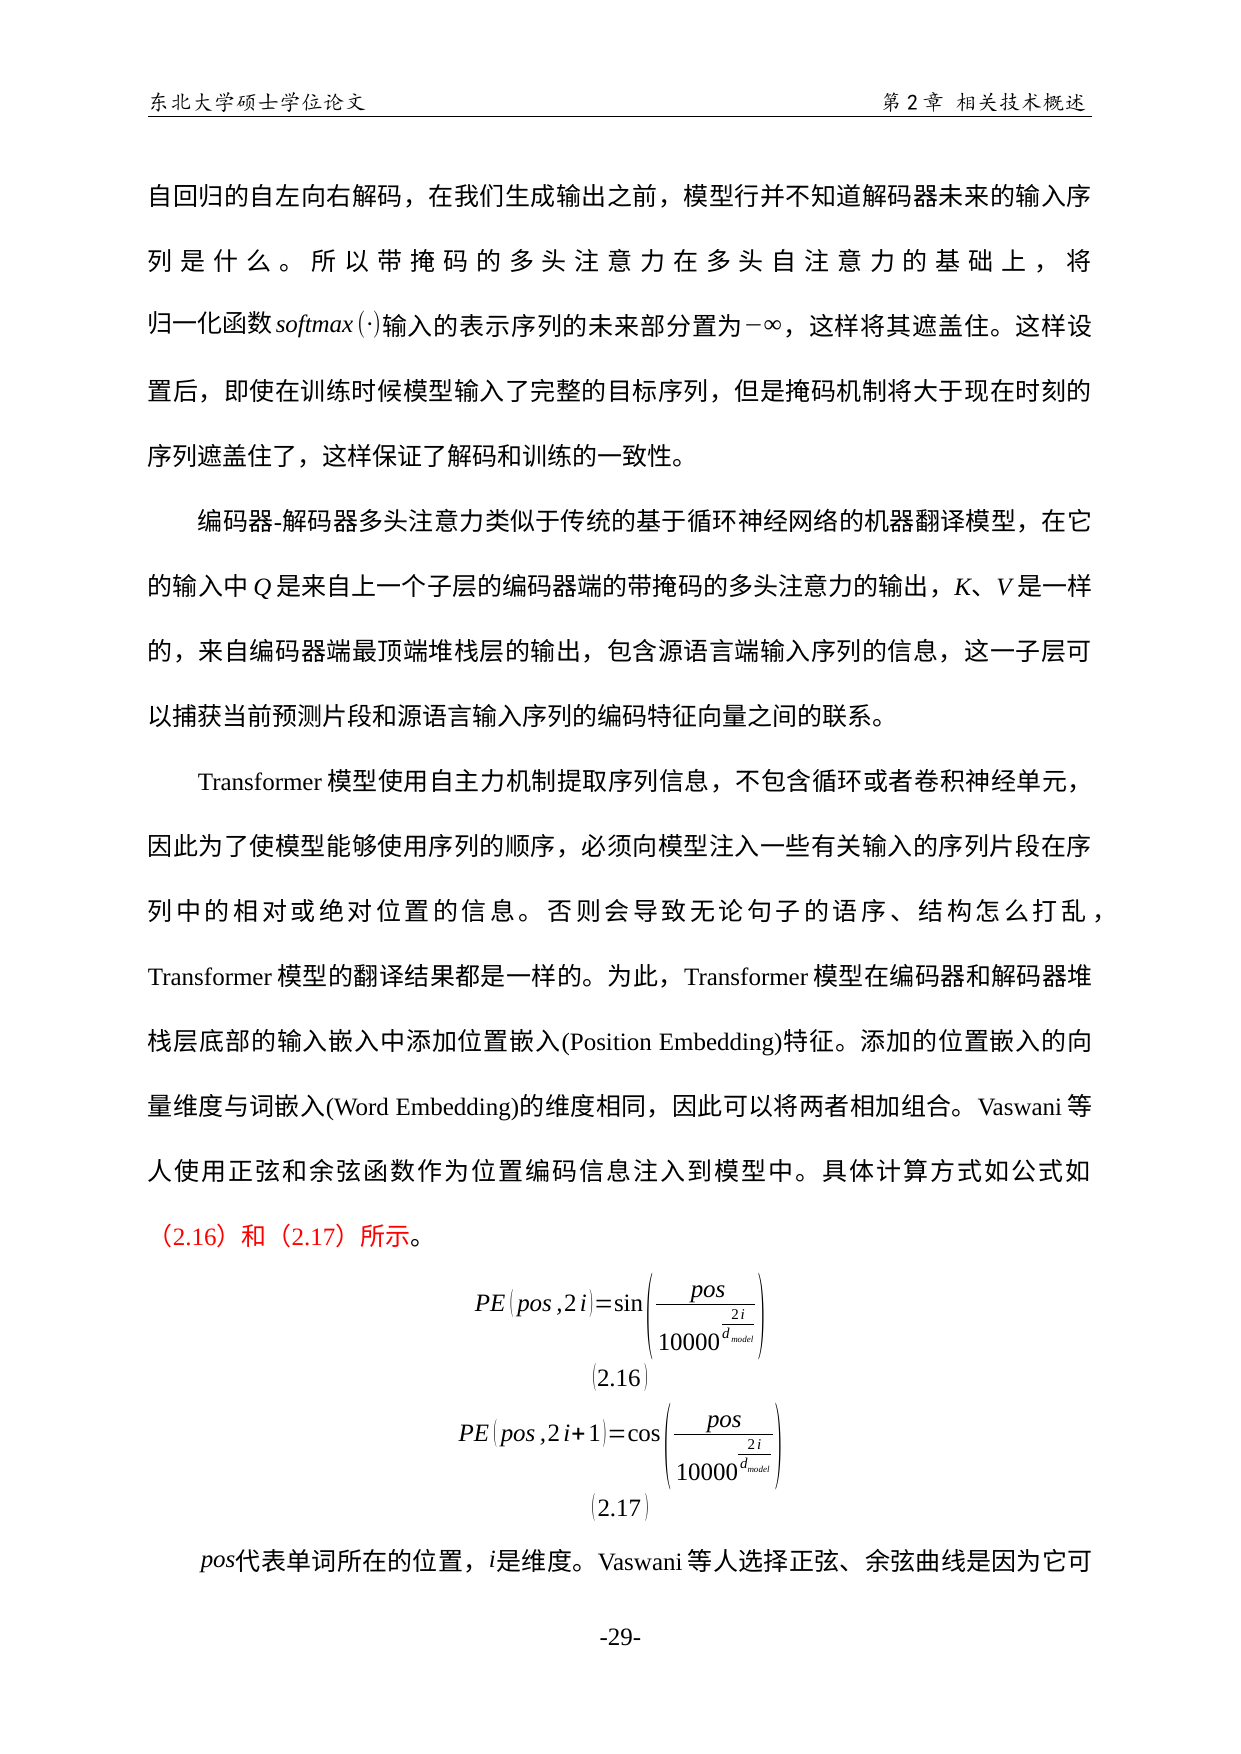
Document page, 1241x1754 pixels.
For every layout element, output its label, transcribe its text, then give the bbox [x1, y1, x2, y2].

text Transformer模型使用自主力机制提取序列信息，不包含循环或者卷积神经单元，因此为了使模型能够使用序列的顺序，必须向模型注入一些有关输入的序列片段在序列中的相对或绝对位置的信息。否则会导致无论句子的语序、结构怎么打乱，Transformer模型的翻译结果都是一样的。为此，Transformer模型在编码器和解码器堆栈层底部的输入嵌入中添加位置嵌入(Position Embedding)特征。添加的位置嵌入的向量维度与词嵌入(Word Embedding)的维度相同，因此可以将两者相加组合。Vaswani等人使用正弦和余弦函数作为位置编码信息注入到模型中。具体计算方式如公式如（2.16）和（2.17）所示。 [148, 747, 1092, 1267]
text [148, 162, 1092, 487]
text 编码器-解码器多头注意力类似于传统的基于循环神经网络的机器翻译模型，在它的输入中Q是来自上一个子层的编码器端的带掩码的多头注意力的输出，K、V 是一样的，来自编码器端最顶端堆栈层的输出，包含源语言端输入序列的信息，这一子层可以捕获当前预测片段和源语言输入序列的编码特征向量之间的联系。 [148, 487, 1092, 747]
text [148, 1527, 1092, 1592]
